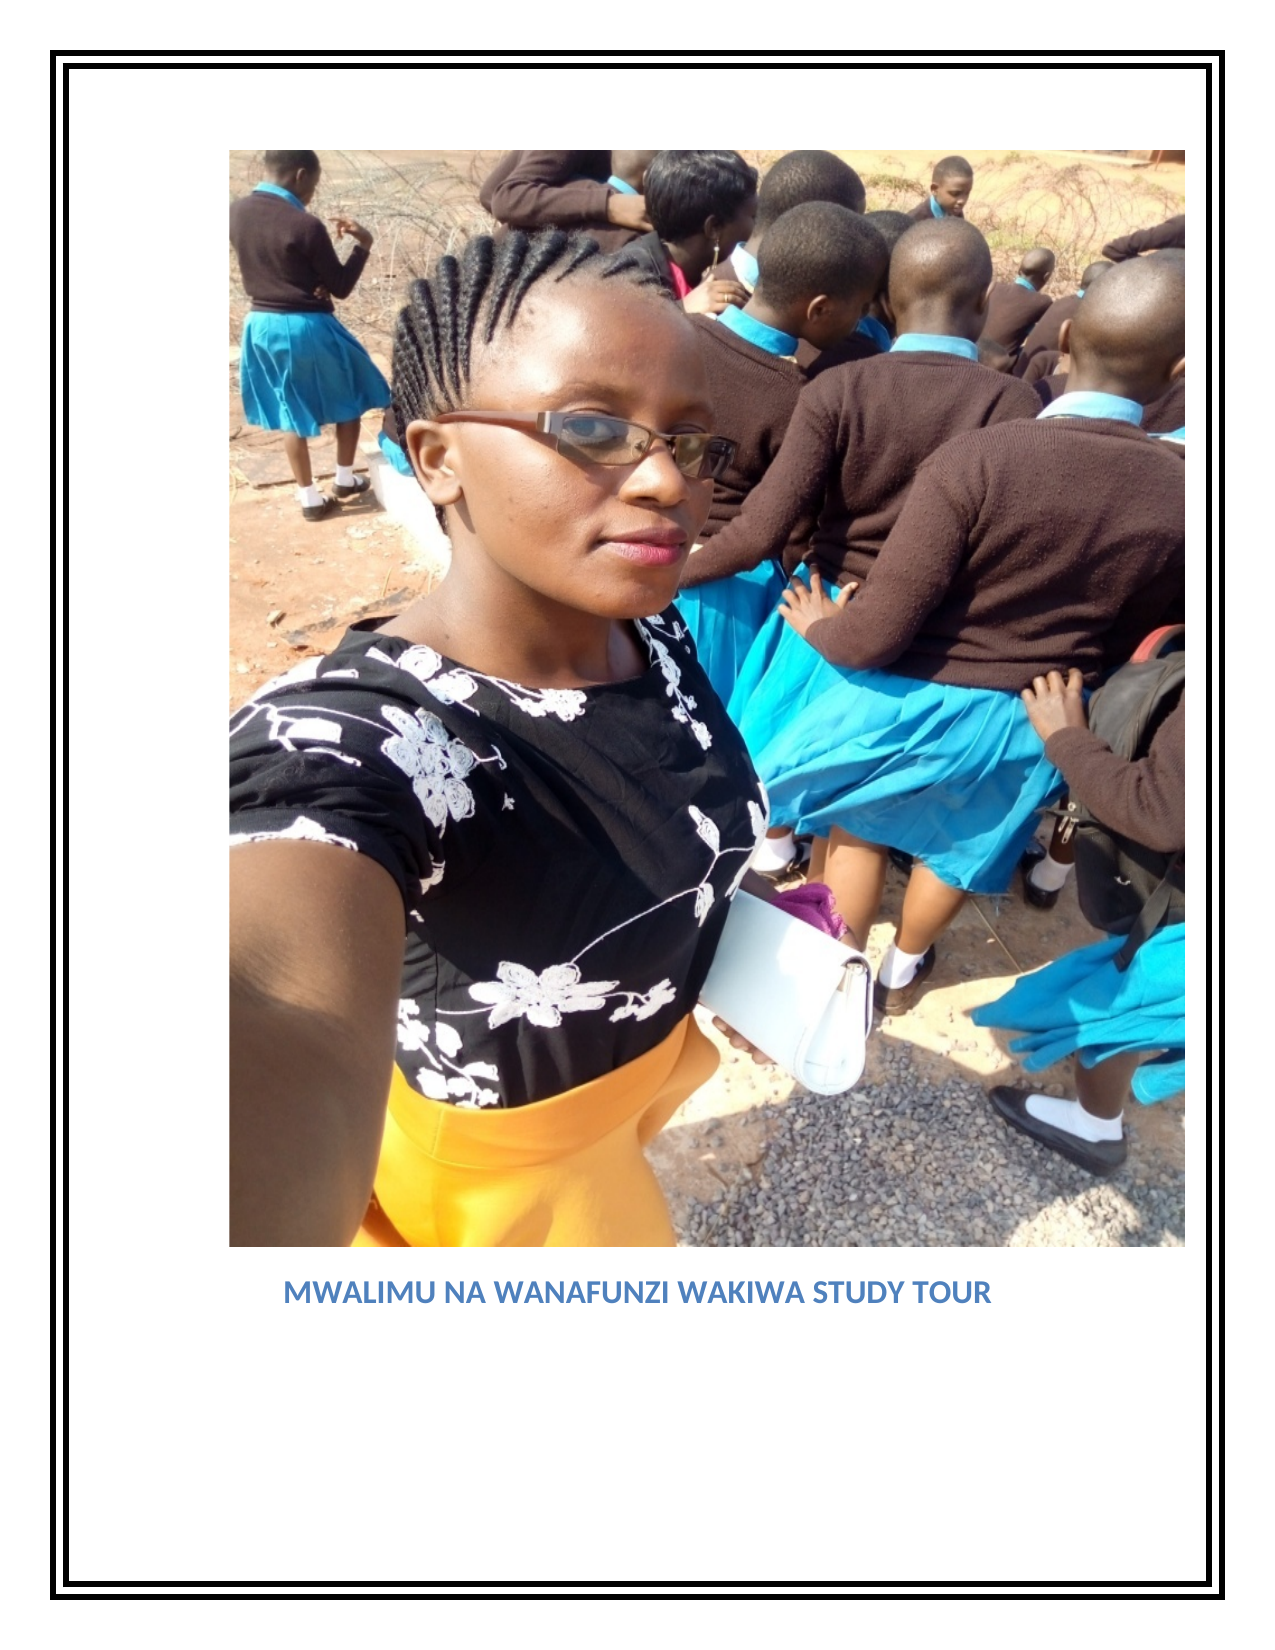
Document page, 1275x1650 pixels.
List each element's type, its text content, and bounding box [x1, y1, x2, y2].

text MWALIMU NA WANAFUNZI WAKIWA STUDY TOUR [150, 1271, 1125, 1312]
picture [229, 150, 1185, 1247]
